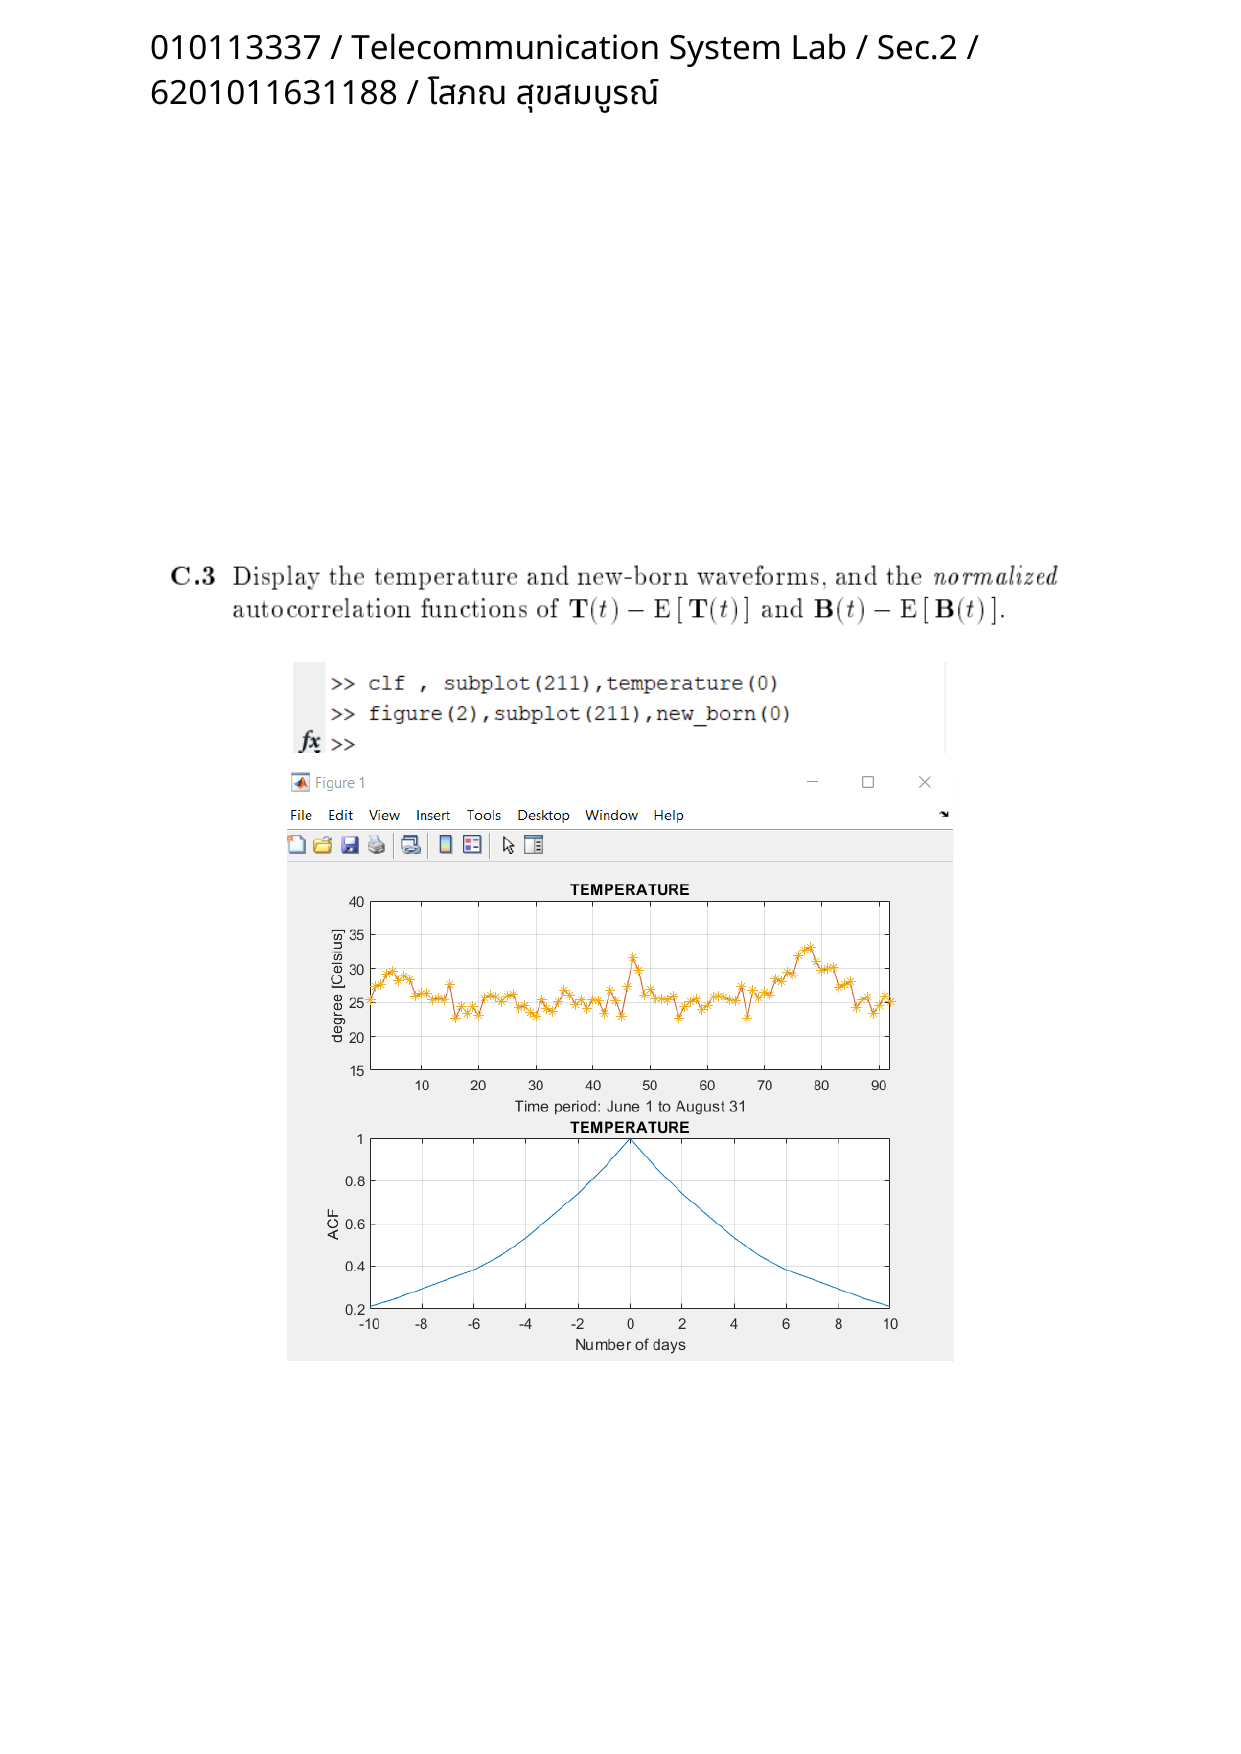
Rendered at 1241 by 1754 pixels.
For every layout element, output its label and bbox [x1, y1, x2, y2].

picture [150, 539, 1091, 644]
picture [293, 662, 947, 753]
picture [287, 771, 954, 1361]
